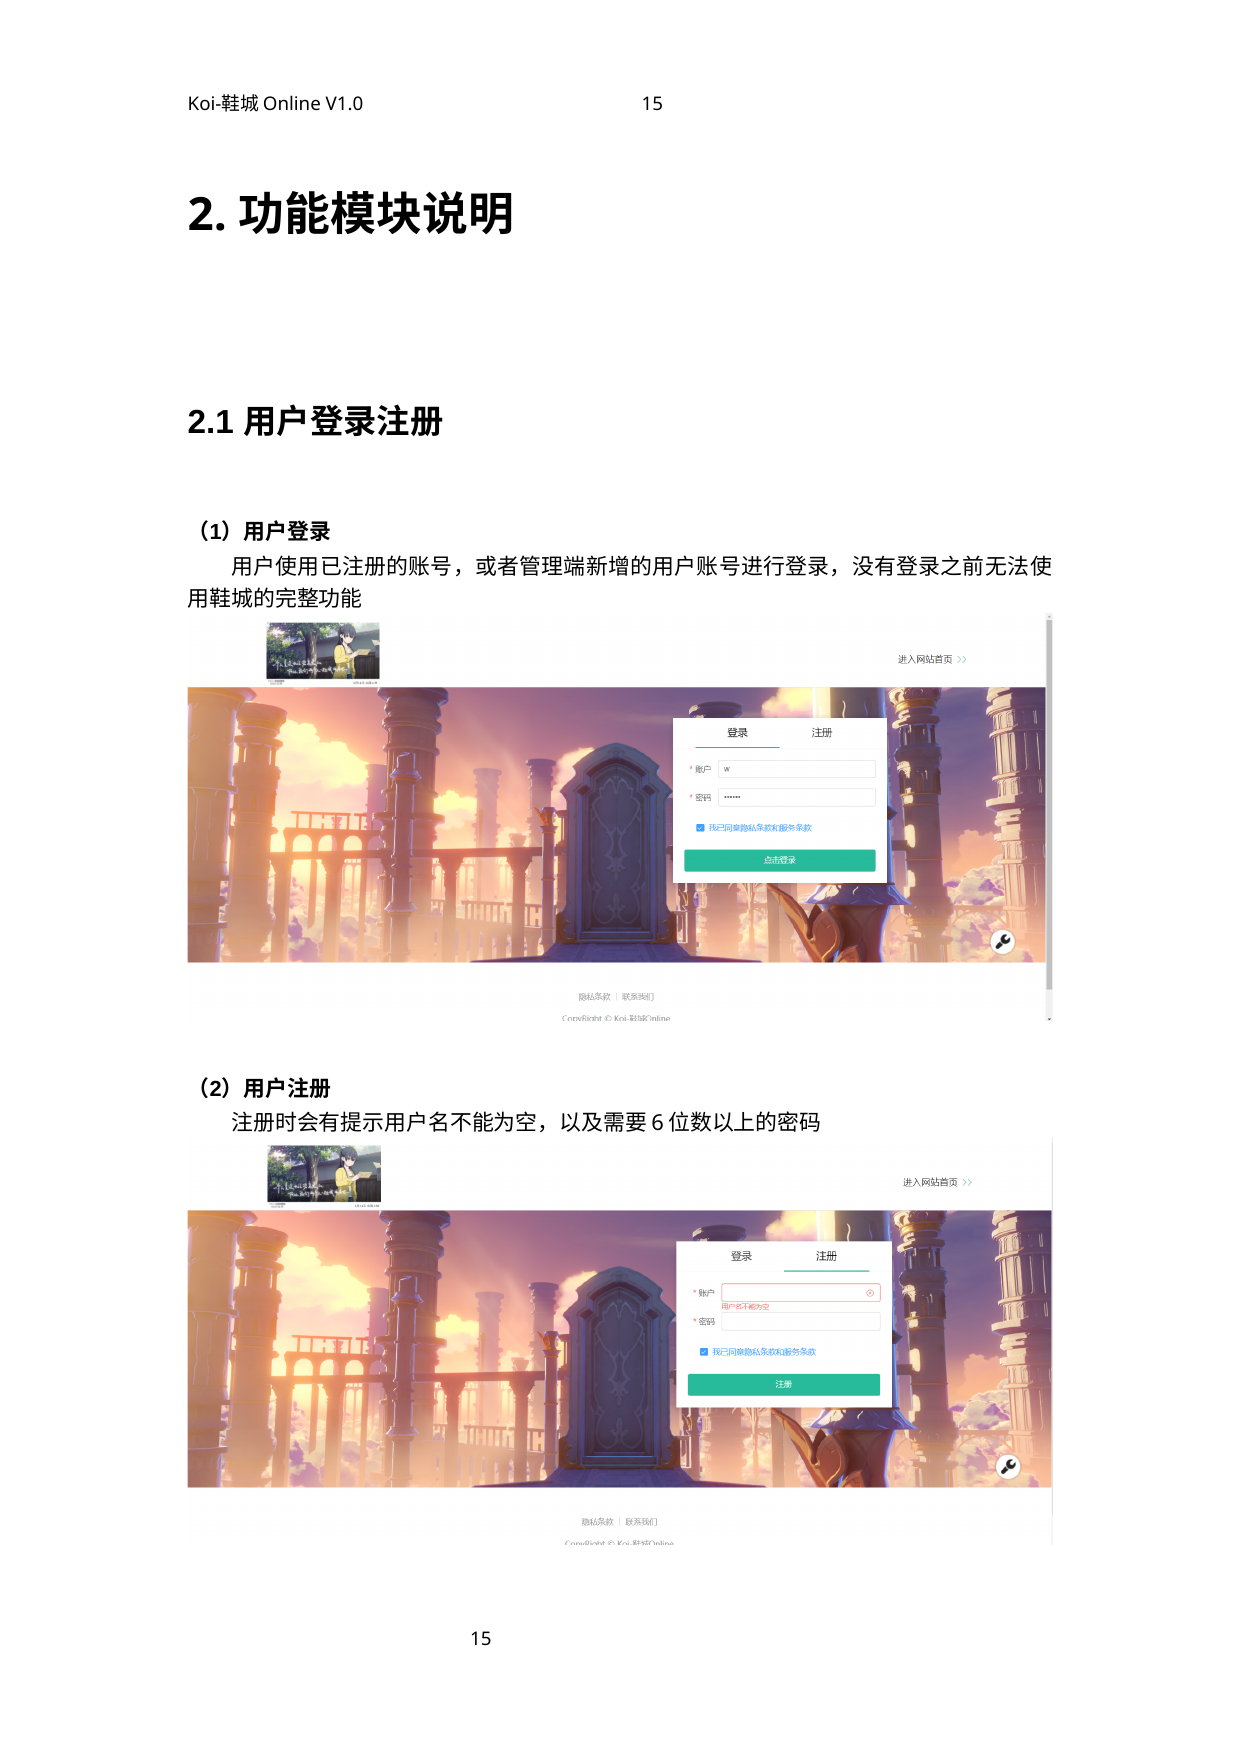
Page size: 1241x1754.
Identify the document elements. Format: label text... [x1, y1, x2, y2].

subtitle 2. 功能模块说明 [187, 162, 1053, 259]
subtitle （2）用户注册 [187, 1070, 1053, 1103]
subtitle （1）用户登录 [187, 514, 1053, 546]
text 用户使用已注册的账号，或者管理端新增的用户账号进行登录，没有登录之前无法使用鞋城的完整功能 [187, 548, 1053, 613]
text 注册时会有提示用户名不能为空，以及需要6位数以上的密码 [187, 1105, 1053, 1137]
picture [187, 613, 1053, 1021]
subtitle 2.1 用户登录注册 [187, 387, 1053, 452]
picture [187, 1137, 1053, 1545]
